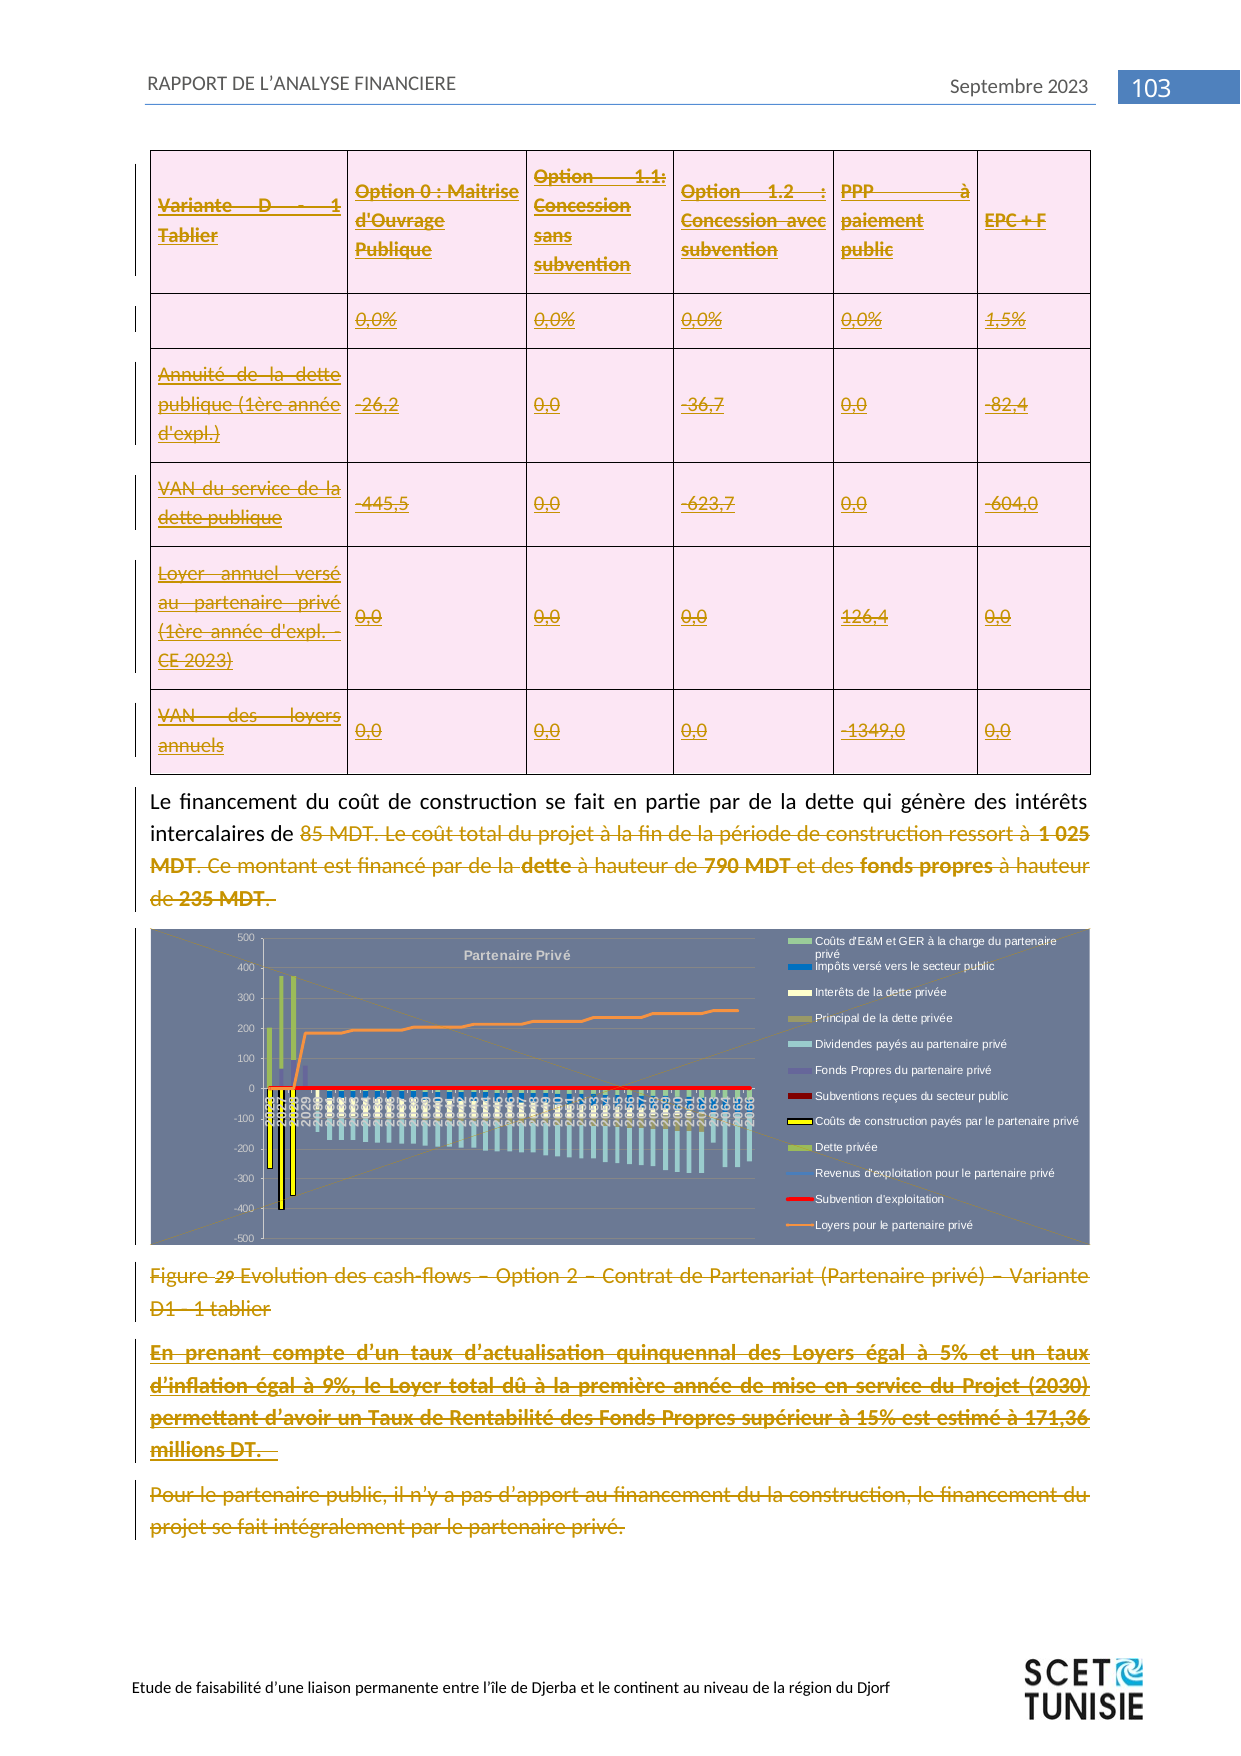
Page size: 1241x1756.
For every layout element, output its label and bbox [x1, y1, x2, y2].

picture [1024, 1658, 1143, 1720]
